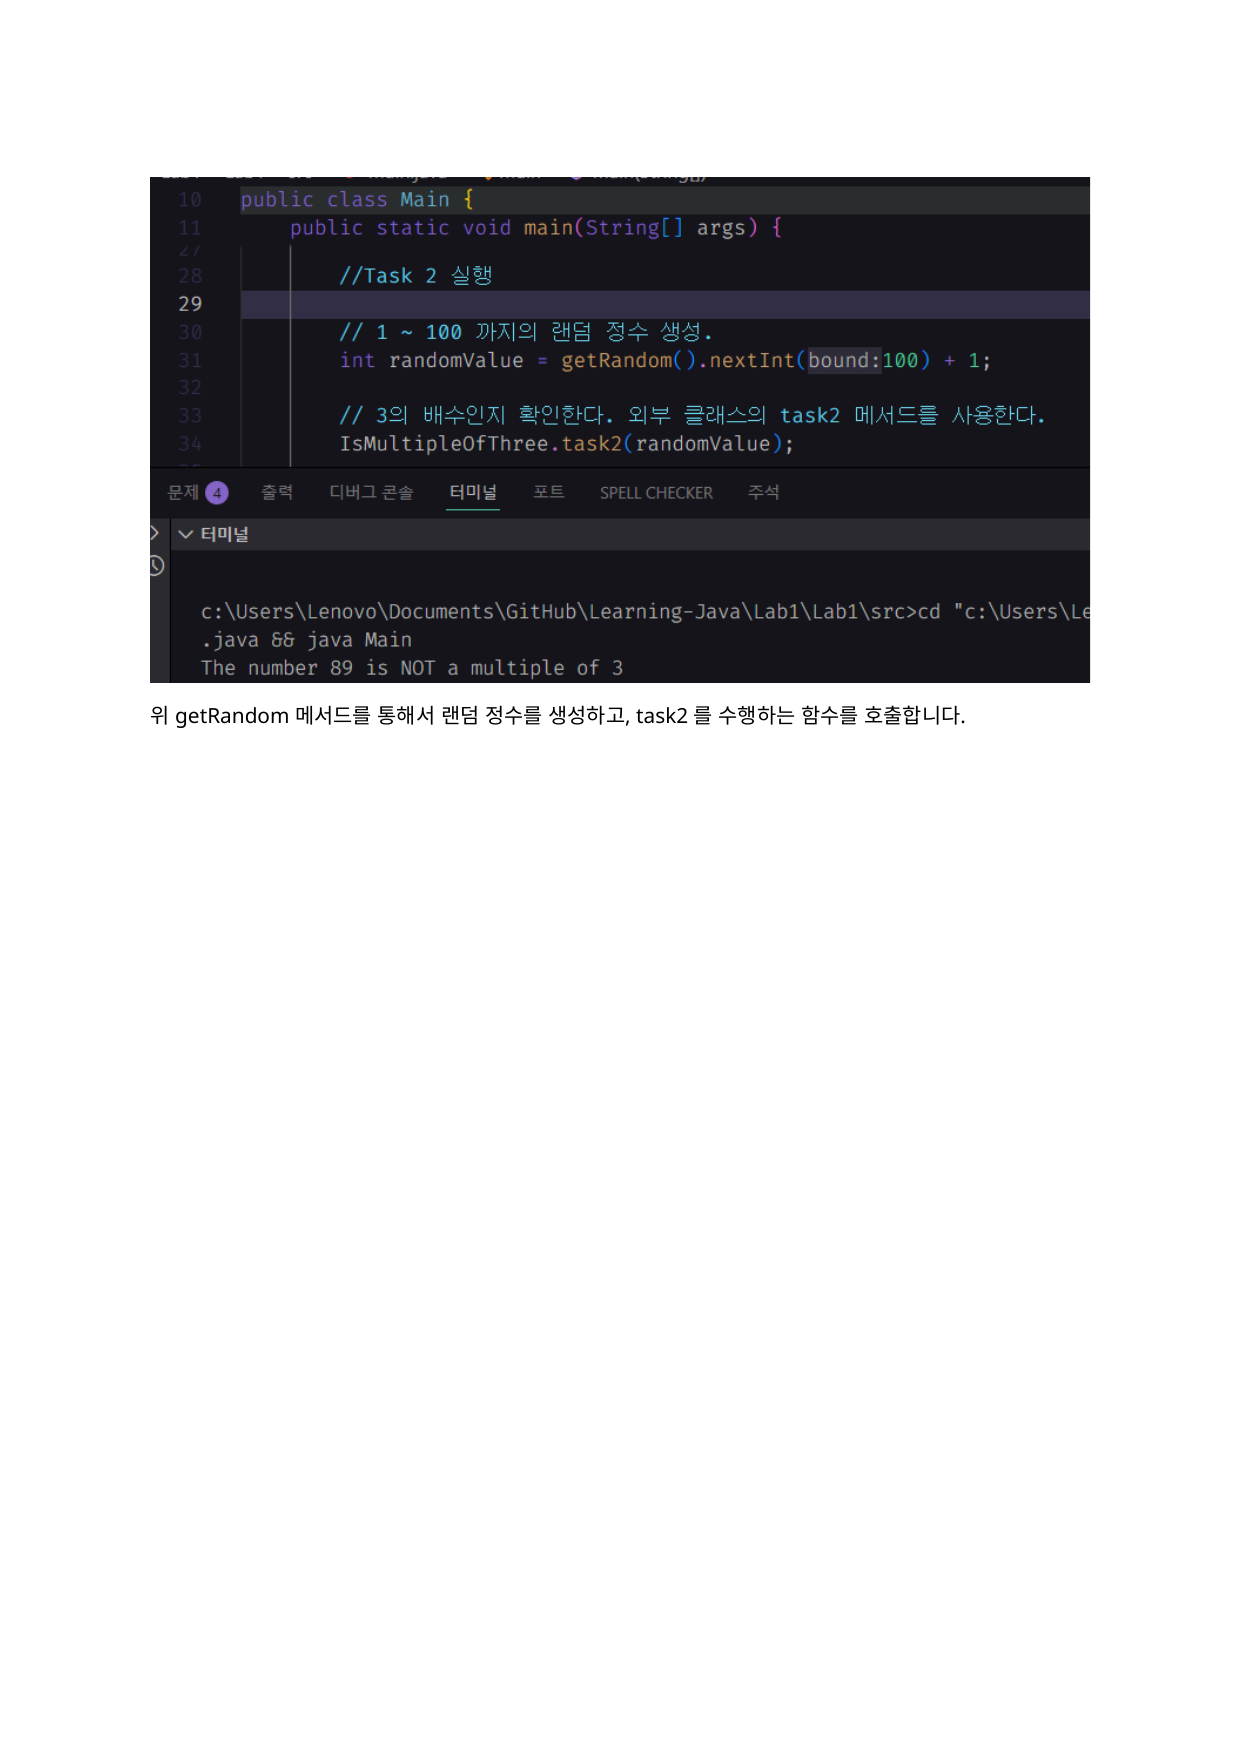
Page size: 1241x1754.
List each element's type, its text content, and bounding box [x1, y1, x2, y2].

text 위 getRandom 메서드를 통해서 랜덤 정수를 생성하고, task2 를 수행하는 함수를 호출합니다. [150, 700, 1090, 730]
picture [150, 177, 1091, 683]
